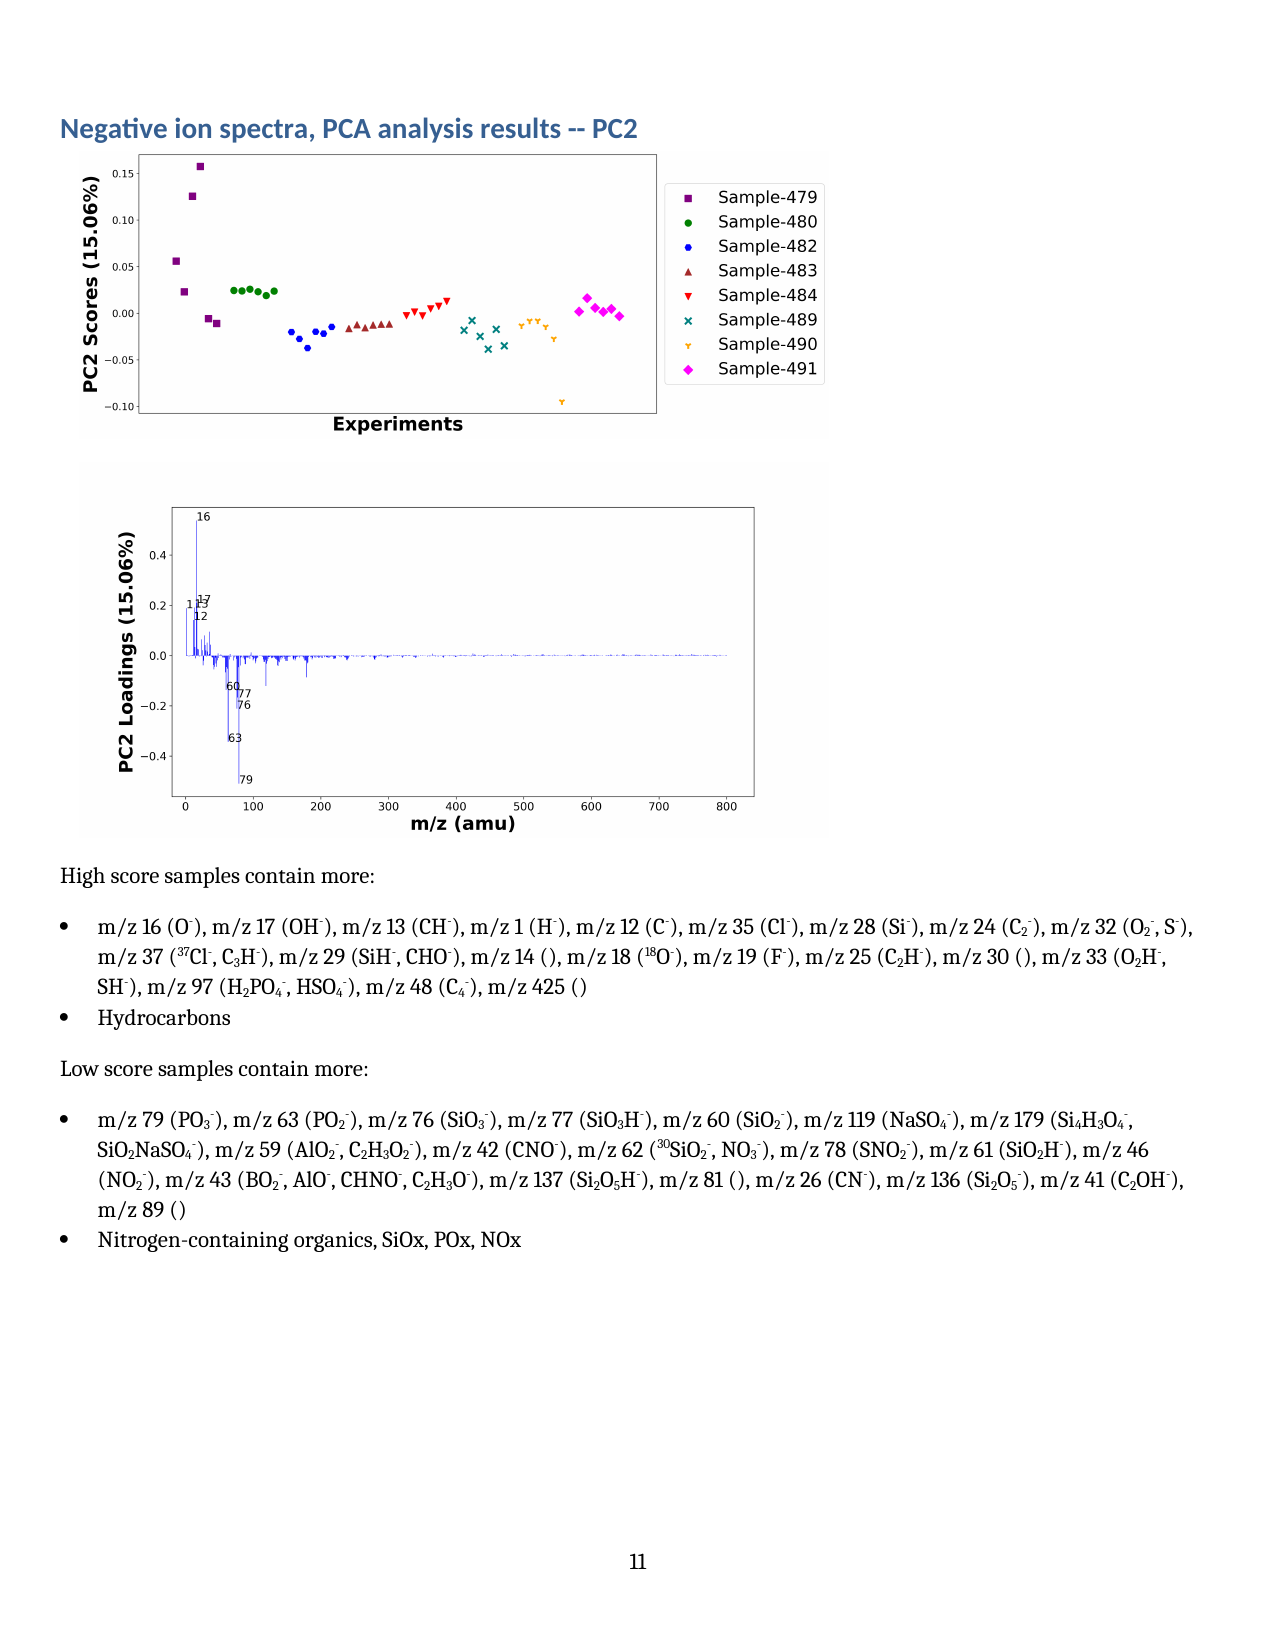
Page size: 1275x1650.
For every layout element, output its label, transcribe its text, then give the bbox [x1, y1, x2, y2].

text Low score samples contain more: [60, 1055, 1215, 1082]
list Hydrocarbons [60, 1004, 1215, 1031]
subtitle Negative ion spectra, PCA analysis results -- PC2 [60, 110, 1215, 146]
picture [78, 151, 829, 439]
list m/z 16 (O-), m/z 17 (OH-), m/z 13 (CH-), m/z 1 (H-), m/z 12 (C-), m/z 35 (Cl-), m/z 28 (Si-), m/z 24 (C2-), m/z 32 (O2-, S-), m/z 37 (37Cl-, C3H-), m/z 29 (SiH-, CHO-), m/z 14 (), m/z 18 (18O-), m/z 19 (F-), m/z 25 (C2H-), m/z 30 (), m/z 33 (O2H-, SH-), m/z 97 (H2PO4-, HSO4-), m/z 48 (C4-), m/z 425 () [60, 914, 1215, 1000]
list m/z 79 (PO3-), m/z 63 (PO2-), m/z 76 (SiO3-), m/z 77 (SiO3H-), m/z 60 (SiO2-), m/z 119 (NaSO4-), m/z 179 (Si4H3O4-, SiO2NaSO4-), m/z 59 (AlO2-, C2H3O2-), m/z 42 (CNO-), m/z 62 (30SiO2-, NO3-), m/z 78 (SNO2-), m/z 61 (SiO2H-), m/z 46 (NO2-), m/z 43 (BO2-, AlO-, CHNO-, C2H3O-), m/z 137 (Si2O5H-), m/z 81 (), m/z 26 (CN-), m/z 136 (Si2O5-), m/z 41 (C2OH-), m/z 89 () [60, 1106, 1215, 1223]
picture [78, 462, 829, 838]
text High score samples contain more: [60, 863, 1215, 889]
list Nitrogen-containing organics, SiOx, POx, NOx [60, 1227, 1215, 1253]
